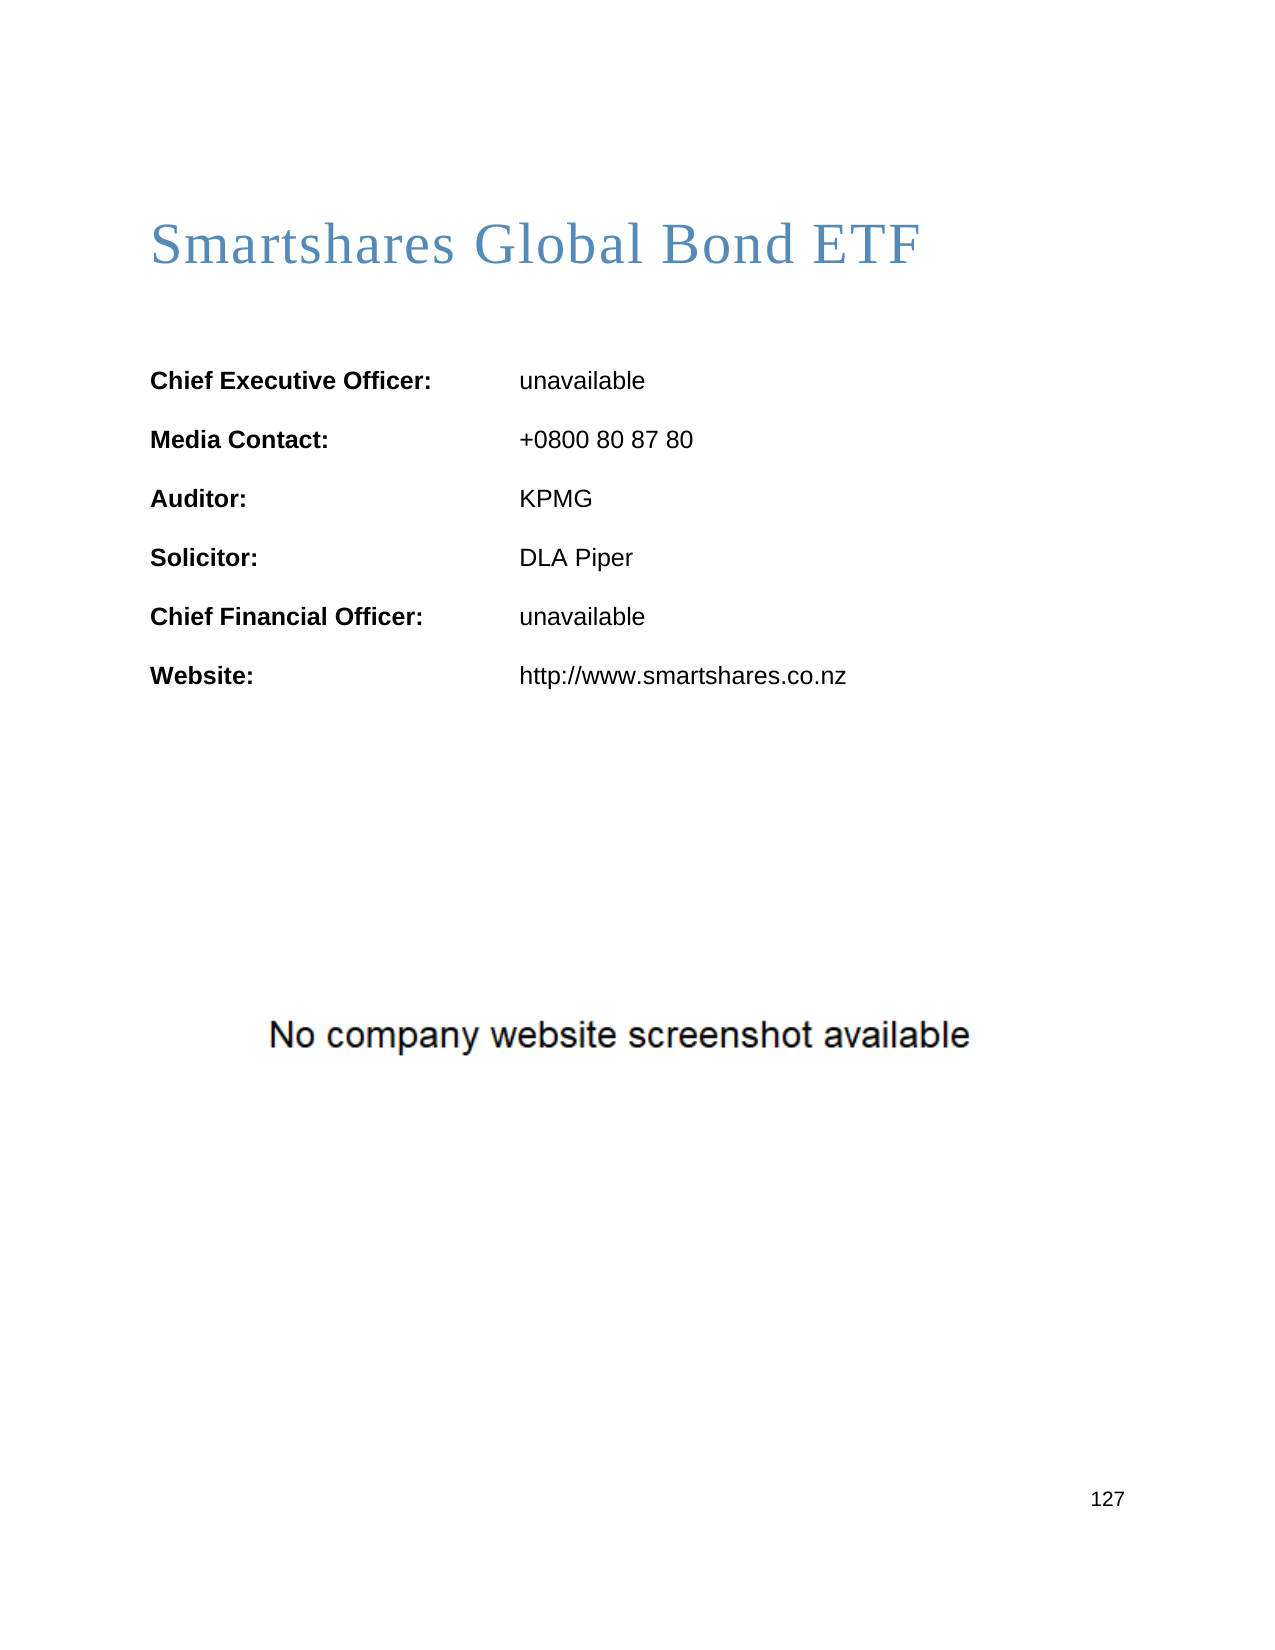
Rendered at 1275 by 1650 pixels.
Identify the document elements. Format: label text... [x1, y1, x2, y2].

table_cell +0800 80 87 80 [508, 418, 1113, 477]
table_cell http://www.smartshares.co.nz [508, 654, 1113, 713]
table_cell Solicitor: [139, 536, 508, 595]
table_cell Media Contact: [139, 418, 508, 477]
table_cell Chief Financial Officer: [139, 595, 508, 654]
table_header Chief Executive Officer: [139, 359, 508, 418]
table_cell Website: [139, 654, 508, 713]
subtitle Smartshares Global Bond ETF [150, 209, 1125, 276]
table_cell KPMG [508, 477, 1113, 536]
table_header unavailable [508, 359, 1113, 418]
table_cell DLA Piper [508, 536, 1113, 595]
table_cell unavailable [508, 595, 1113, 654]
picture [150, 785, 1091, 1284]
table_cell Auditor: [139, 477, 508, 536]
